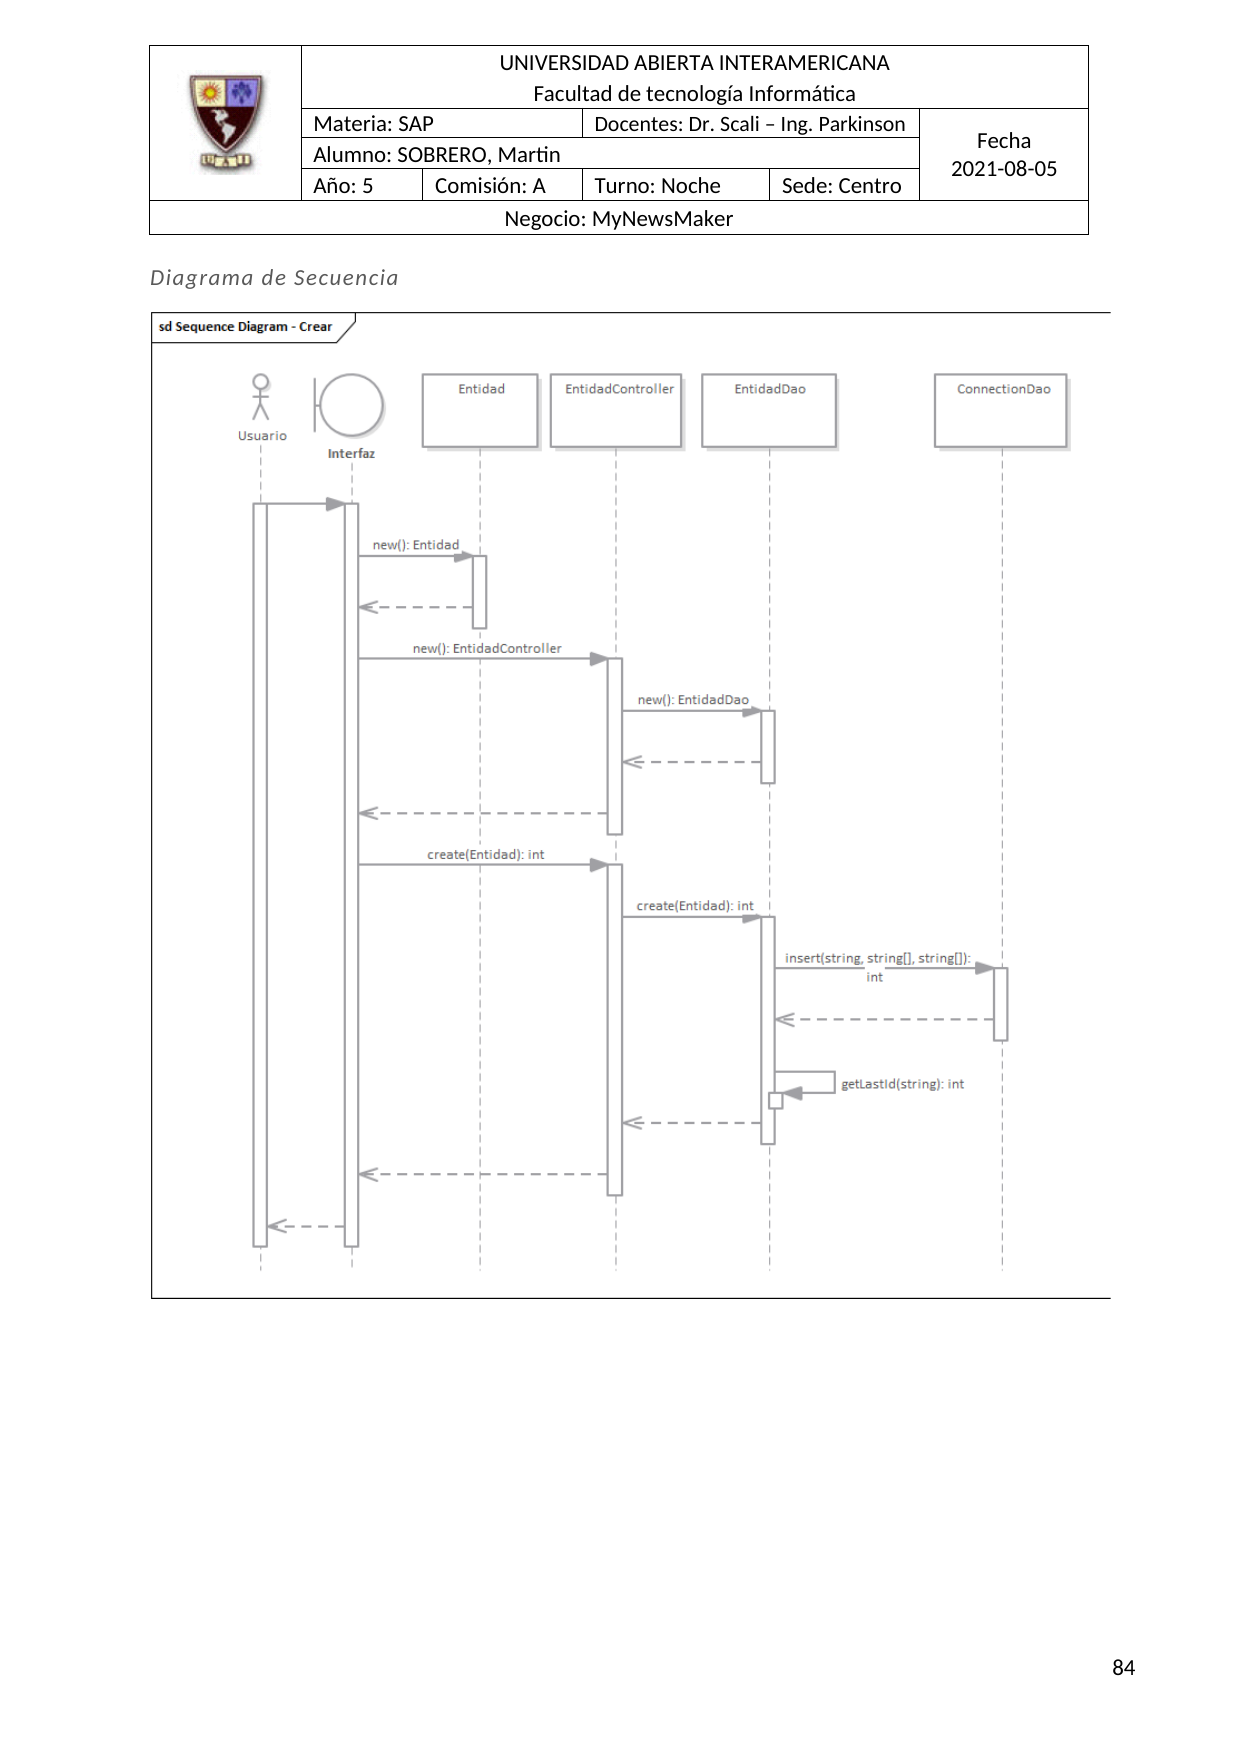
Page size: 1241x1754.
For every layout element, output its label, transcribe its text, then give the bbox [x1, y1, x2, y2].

picture [175, 67, 276, 180]
subtitle Diagrama de Secuencia [150, 263, 1135, 291]
picture [150, 311, 1111, 1299]
